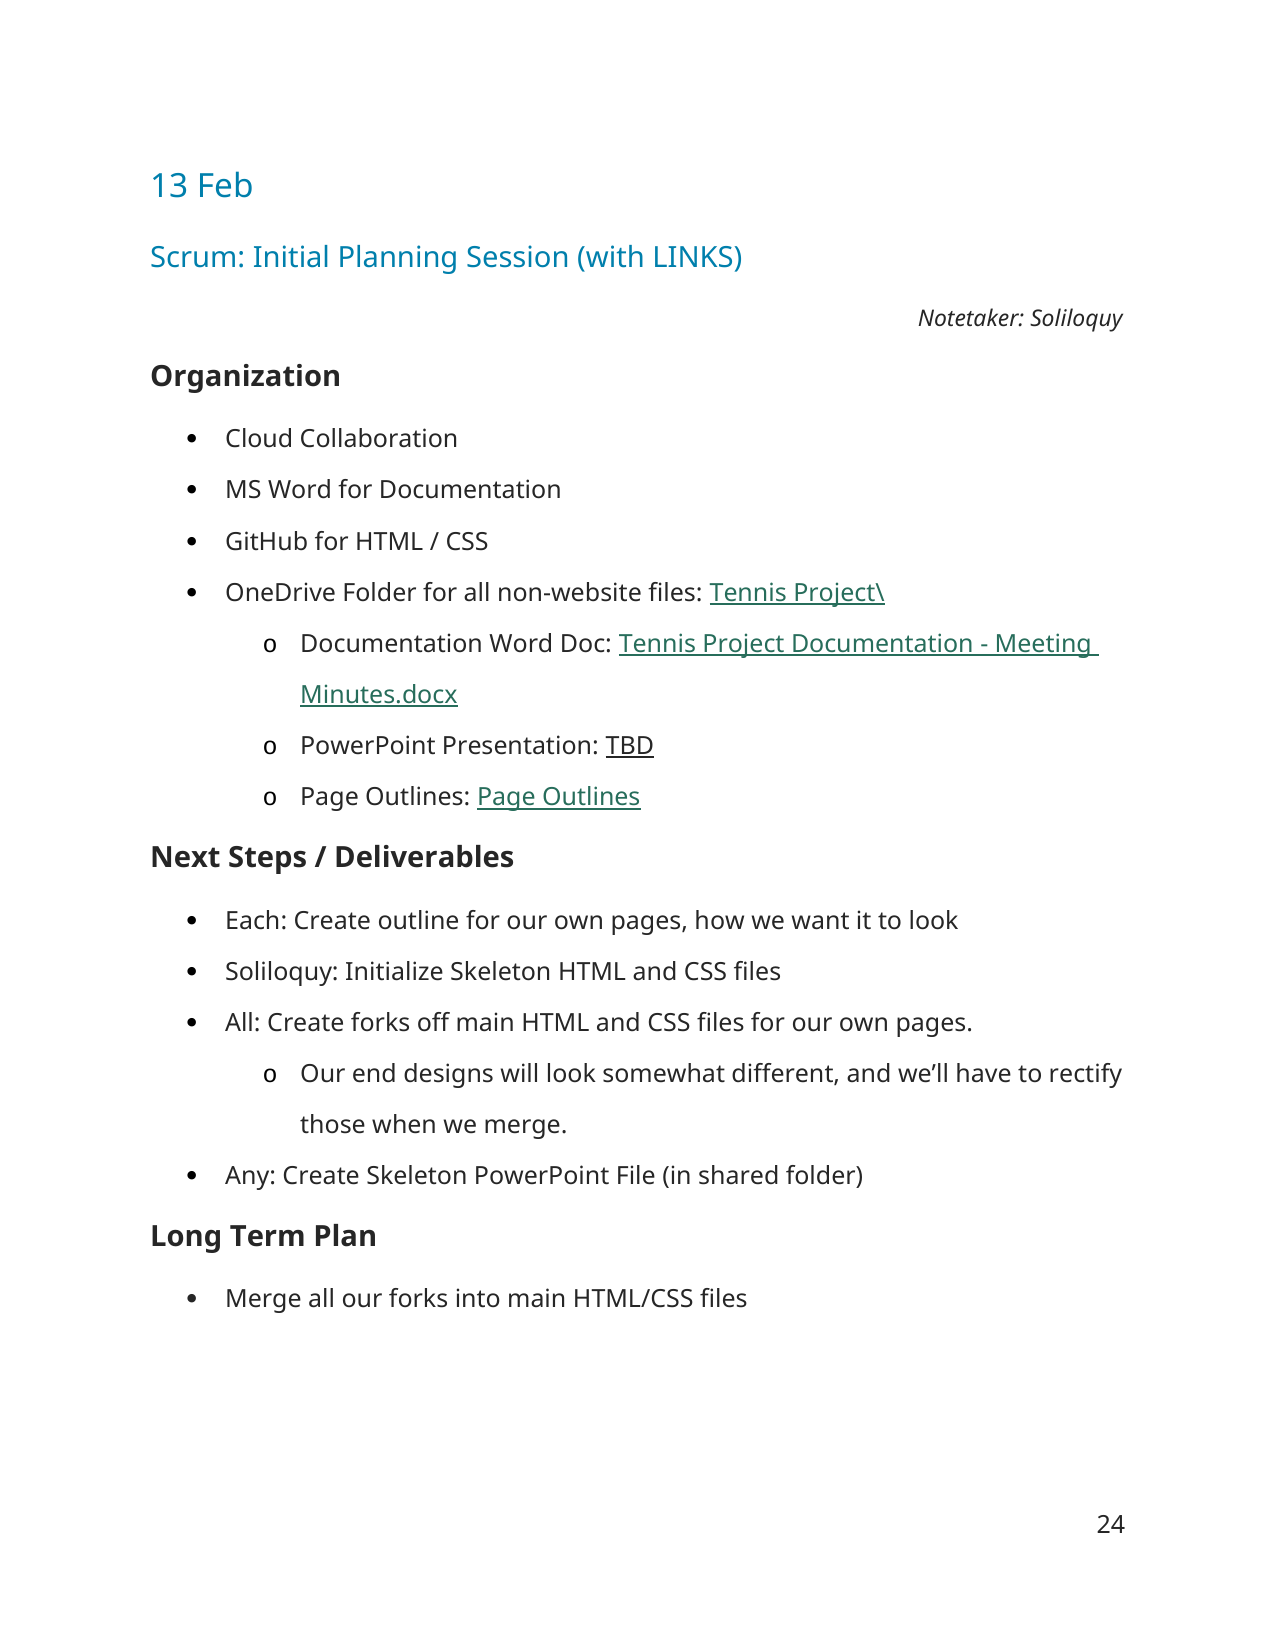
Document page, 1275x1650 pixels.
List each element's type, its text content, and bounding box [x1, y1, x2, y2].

text Long Term Plan [150, 1215, 1125, 1255]
list Page Outlines: Page Outlines [262, 779, 1125, 813]
list All: Create forks off main HTML and CSS files for our own pages. [187, 1004, 1125, 1038]
subtitle 13 Feb [150, 162, 1125, 208]
list Each: Create outline for our own pages, how we want it to look [187, 902, 1125, 936]
list PowerPoint Presentation: TBD [262, 728, 1125, 762]
list Our end designs will look somewhat different, and we’ll have to rectify those when we merge. [262, 1055, 1125, 1141]
list Cloud Collaboration [187, 421, 1125, 455]
text Notetaker: Soliloquy [150, 302, 1125, 333]
list OneDrive Folder for all non-website files: Tennis Project\ [187, 574, 1125, 608]
list Any: Create Skeleton PowerPoint File (in shared folder) [187, 1158, 1125, 1192]
list Merge all our forks into main HTML/CSS files [187, 1281, 1125, 1315]
text Next Steps / Deliverables [150, 837, 1125, 876]
text Scrum: Initial Planning Session (with LINKS) [150, 237, 1125, 276]
list Documentation Word Doc: Tennis Project Documentation - Meeting Minutes.docx [262, 625, 1125, 711]
list GitHub for HTML / CSS [187, 523, 1125, 557]
list MS Word for Documentation [187, 472, 1125, 506]
text Organization [150, 355, 1125, 395]
list Soliloquy: Initialize Skeleton HTML and CSS files [187, 953, 1125, 987]
